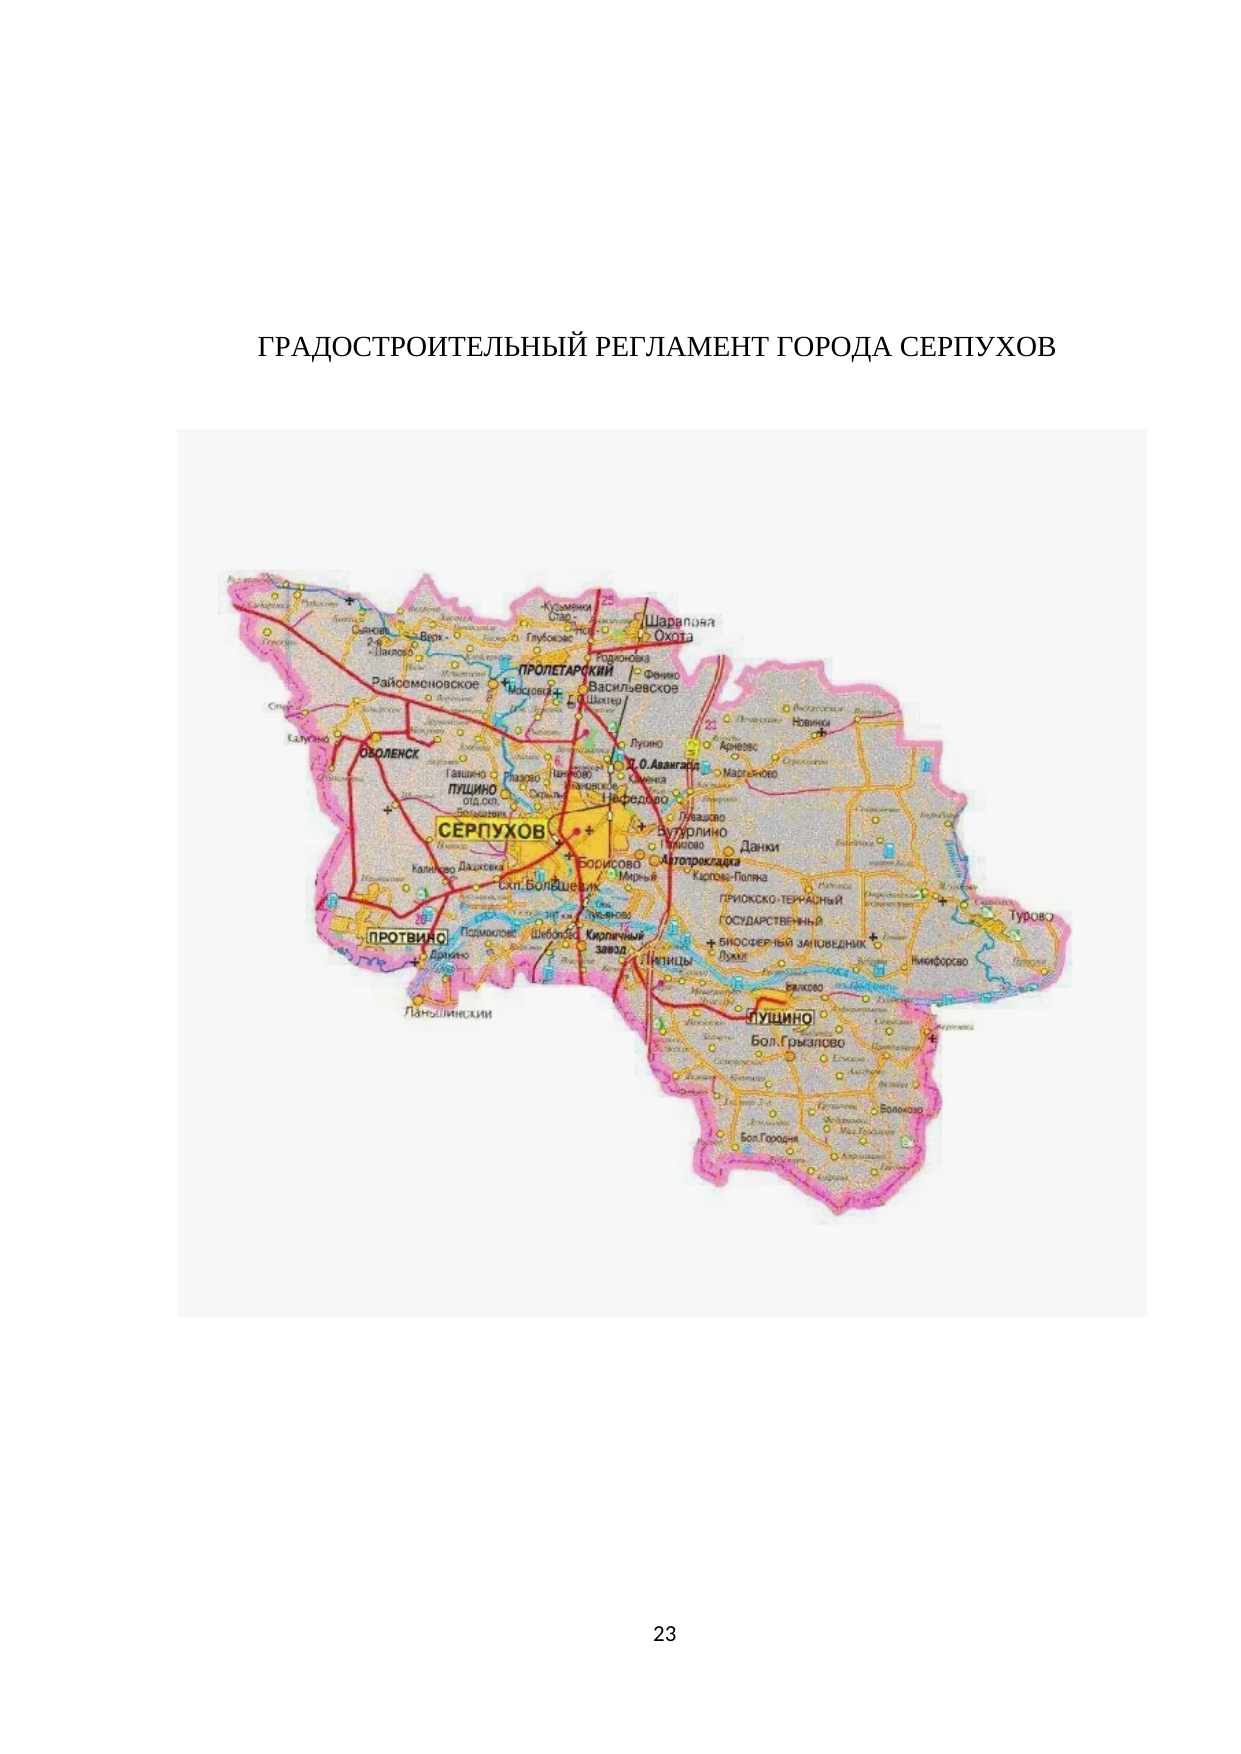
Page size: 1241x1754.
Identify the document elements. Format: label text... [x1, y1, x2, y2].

text ГРАДОСТРОИТЕЛЬНЫЙ РЕГЛАМЕНТ ГОРОДА СЕРПУХОВ [177, 329, 1152, 363]
picture [177, 429, 1148, 1317]
